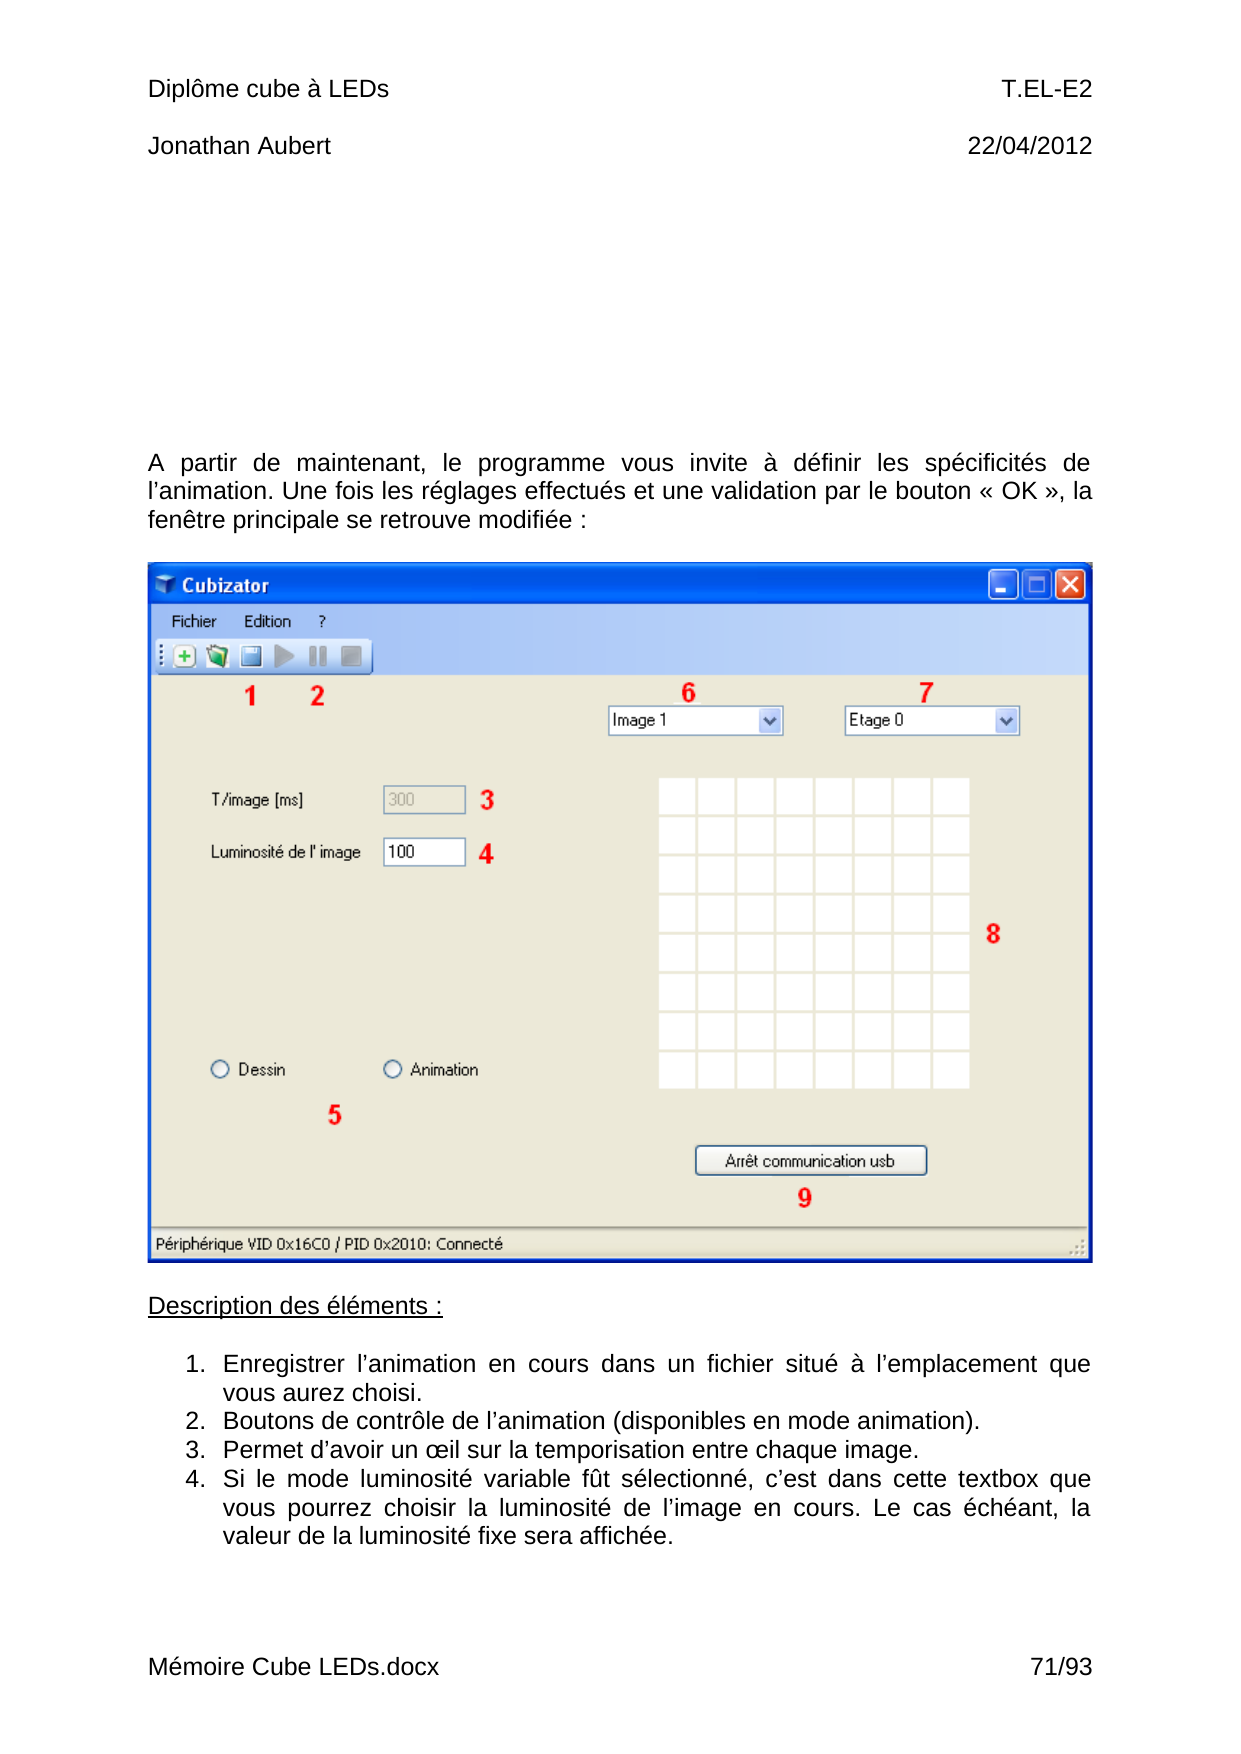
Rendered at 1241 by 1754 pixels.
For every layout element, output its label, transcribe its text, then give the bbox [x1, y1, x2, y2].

list Enregistrer l’animation en cours dans un fichier situé à l’emplacement que vous aurez choisi. [185, 1349, 1093, 1406]
picture [147, 562, 1093, 1263]
text A partir de maintenant, le programme vous invite à définir les spécificités de l’animation. Une fois les réglages effectués et une validation par le bouton « OK », la fenêtre principale se retrouve modifiée : [148, 447, 1093, 534]
list Boutons de contrôle de l’animation (disponibles en mode animation). [185, 1406, 1093, 1435]
text Description des éléments : [148, 1291, 1093, 1320]
list Si le mode luminosité variable fût sélectionné, c’est dans cette textbox que vous pourrez choisir la luminosité de l’image en cours. Le cas échéant, la valeur de la luminosité fixe sera affichée. [185, 1464, 1093, 1550]
list Permet d’avoir un œil sur la temporisation entre chaque image. [185, 1435, 1093, 1464]
